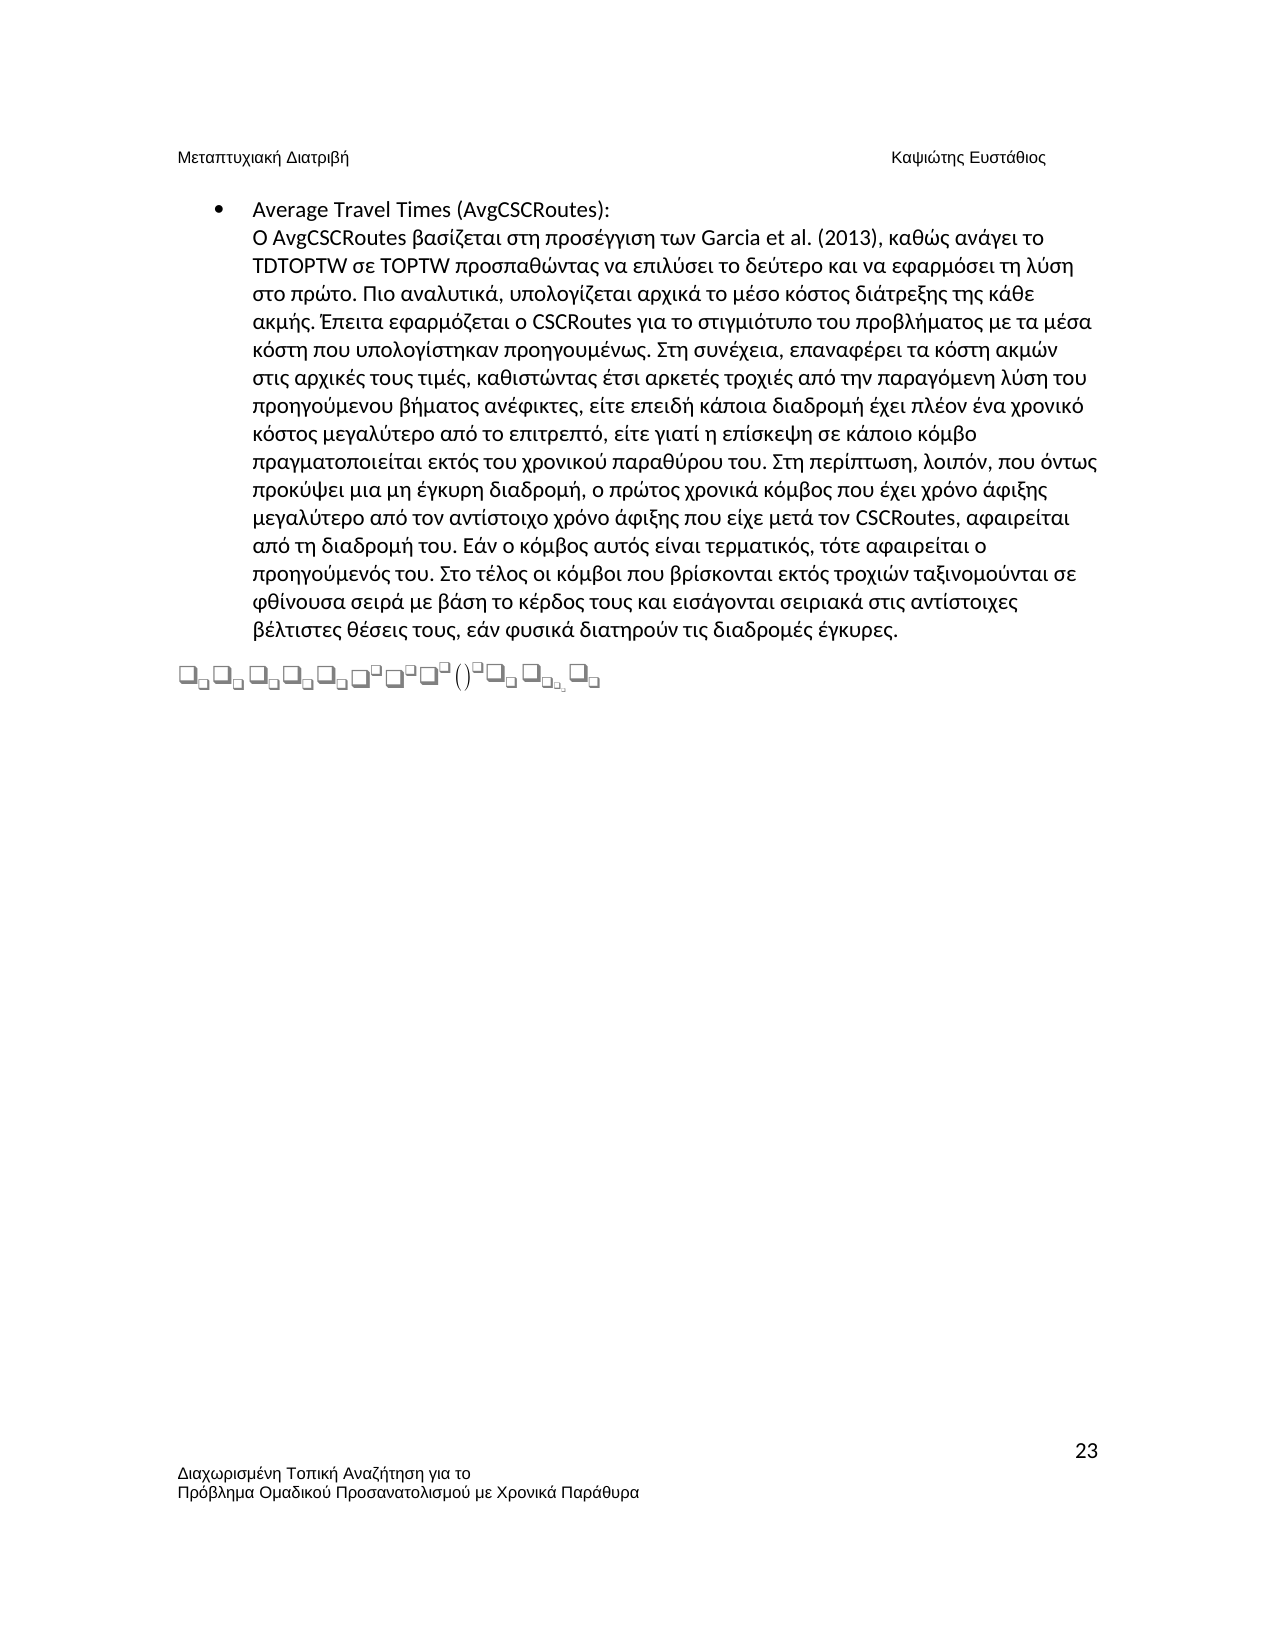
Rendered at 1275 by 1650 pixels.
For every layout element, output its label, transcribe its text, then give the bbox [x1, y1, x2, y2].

list Average Travel Times (AvgCSCRoutes): Ο AvgCSCRoutes βασίζεται στη προσέγγιση των Garcia et al. (2013), καθώς ανάγει το TDTOPTW σε TOPTW προσπαθώντας να επιλύσει το δεύτερο και να εφαρμόσει τη λύση στο πρώτο. Πιο αναλυτικά, υπολογίζεται αρχικά το μέσο κόστος διάτρεξης της κάθε ακμής. Έπειτα εφαρμόζεται ο CSCRoutes για το στιγμιότυπο του προβλήματος με τα μέσα κόστη που υπολογίστηκαν προηγουμένως. Στη συνέχεια, επαναφέρει τα κόστη ακμών στις αρχικές τους τιμές, καθιστώντας έτσι αρκετές τροχιές από την παραγόμενη λύση του προηγούμενου βήματος ανέφικτες, είτε επειδή κάποια διαδρομή έχει πλέον ένα χρονικό κόστος μεγαλύτερο από το επιτρεπτό, είτε γιατί η επίσκεψη σε κάποιο κόμβο πραγματοποιείται εκτός του χρονικού παραθύρου του. Στη περίπτωση, λοιπόν, που όντως προκύψει μια μη έγκυρη διαδρομή, ο πρώτος χρονικά κόμβος που έχει χρόνο άφιξης μεγαλύτερο από τον αντίστοιχο χρόνο άφιξης που είχε μετά τον CSCRoutes, αφαιρείται από τη διαδρομή του. Εάν ο κόμβος αυτός είναι τερματικός, τότε αφαιρείται ο προηγούμενός του. Στο τέλος οι κόμβοι που βρίσκονται εκτός τροχιών ταξινομούνται σε φθίνουσα σειρά με βάση το κέρδος τους και εισάγονται σειριακά στις αντίστοιχες βέλτιστες θέσεις τους, εάν φυσικά διατηρούν τις διαδρομές έγκυρες. [215, 195, 1098, 643]
